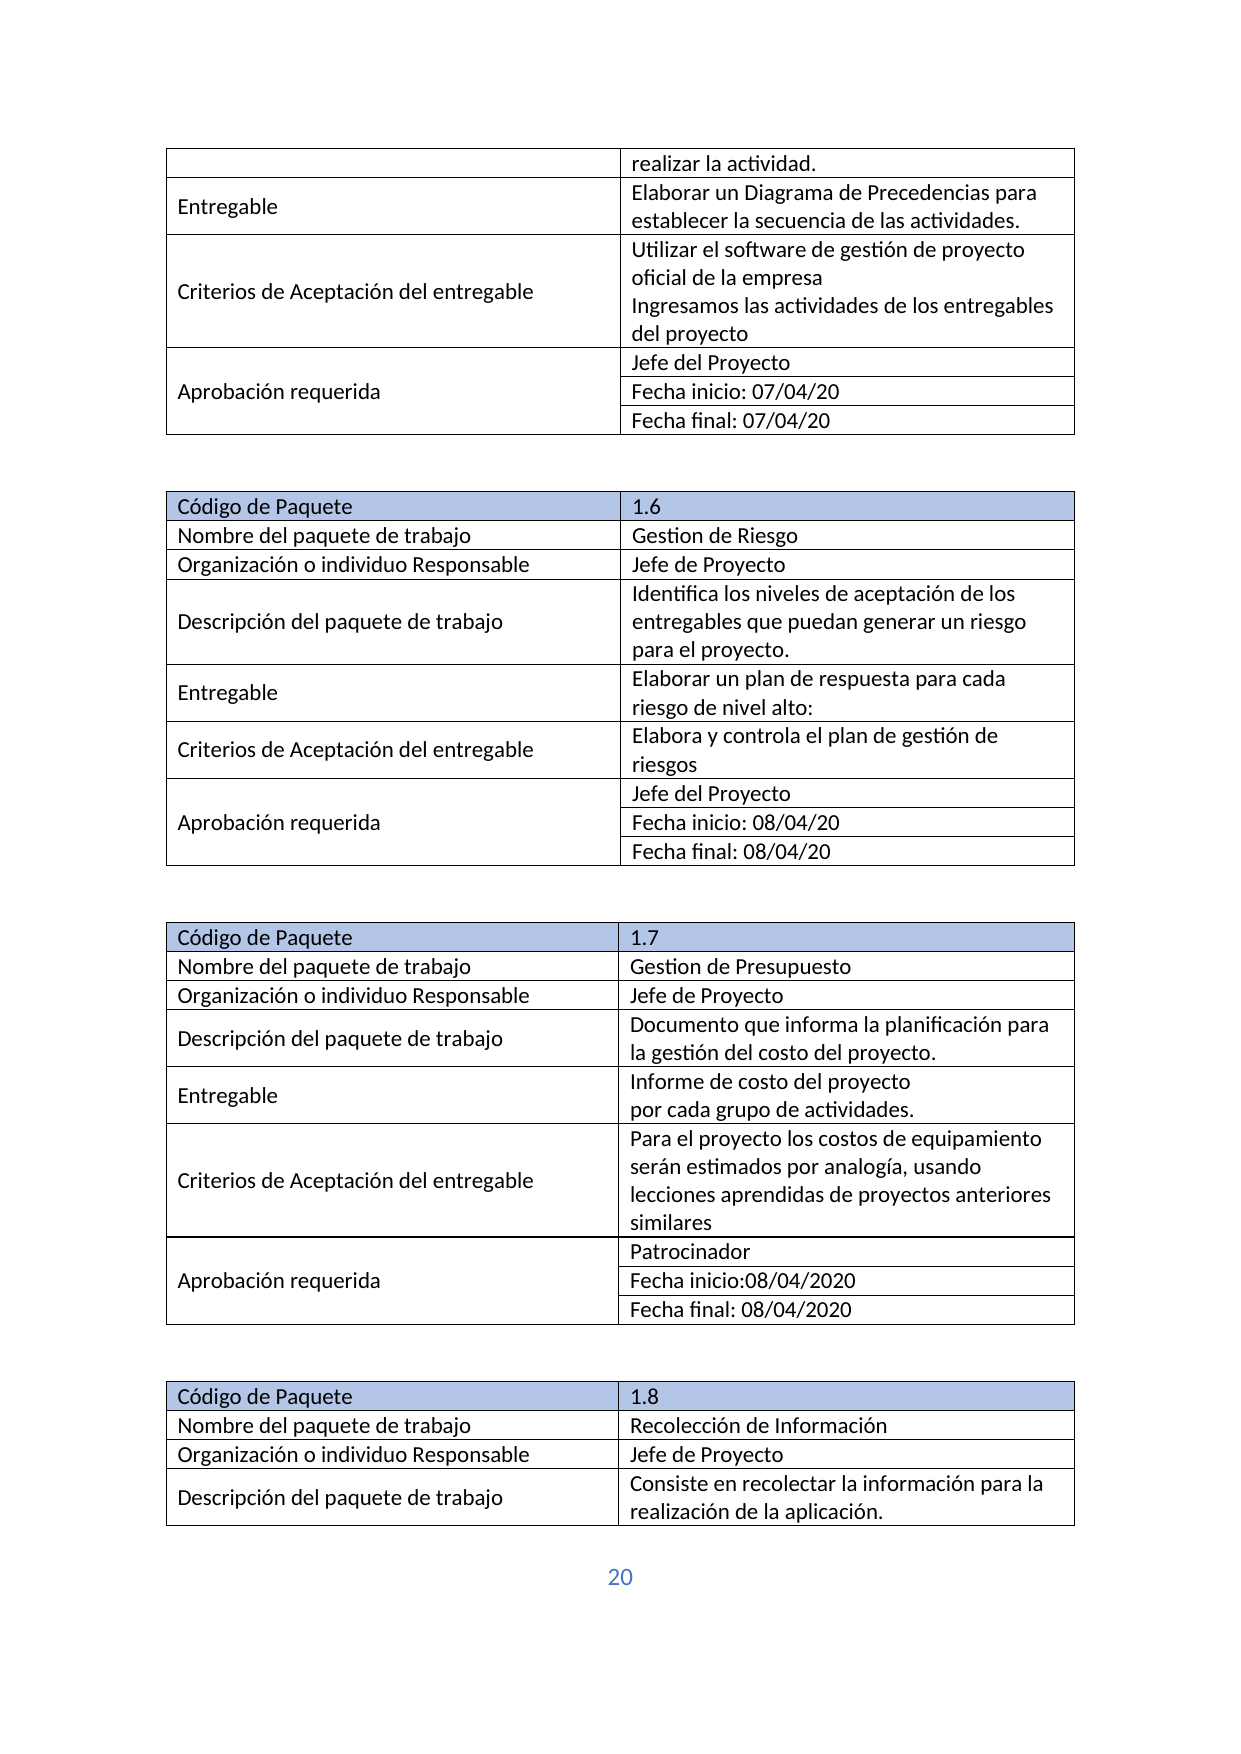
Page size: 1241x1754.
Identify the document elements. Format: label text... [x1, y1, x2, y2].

table_cell Fecha inicio: 08/04/20 [621, 808, 1074, 836]
table_cell Fecha final: 08/04/2020 [619, 1296, 1074, 1324]
table_cell Informe de costo del proyecto por cada grupo de actividades. [619, 1067, 1074, 1123]
table_cell Entregable [167, 178, 620, 234]
table_cell Utilizar el software de gestión de proyecto oficial de la empresa Ingresamos las actividades de los entregables del proyecto [621, 235, 1074, 347]
table_header 1.8 [619, 1382, 1074, 1410]
table_cell Fecha final: 07/04/20 [621, 406, 1074, 434]
table_cell Nombre del paquete de trabajo [167, 521, 620, 549]
table_cell Jefe de Proyecto [619, 1440, 1074, 1468]
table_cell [621, 149, 1074, 177]
table_cell Descripción del paquete de trabajo [167, 580, 620, 663]
table_cell Nombre del paquete de trabajo [167, 952, 618, 980]
table_header 1.6 [621, 492, 1074, 520]
table_cell Criterios de Aceptación del entregable [167, 722, 620, 778]
table_cell Nombre del paquete de trabajo [167, 1411, 618, 1439]
table_cell Jefe de Proyecto [621, 550, 1074, 578]
table_cell Jefe del Proyecto [621, 779, 1074, 807]
table_cell Documento que informa la planificación para la gestión del costo del proyecto. [619, 1010, 1074, 1066]
table_cell Criterios de Aceptación del entregable [167, 1124, 618, 1236]
table_cell Entregable [167, 665, 620, 721]
table_cell Jefe de Proyecto [619, 981, 1074, 1009]
table_cell Gestion de Presupuesto [619, 952, 1074, 980]
table_cell Jefe del Proyecto [621, 348, 1074, 376]
table_cell Aprobación requerida [167, 348, 620, 434]
table_cell Para el proyecto los costos de equipamiento serán estimados por analogía, usando lecciones aprendidas de proyectos anteriores similares [619, 1124, 1074, 1236]
table_cell Elaborar un plan de respuesta para cada riesgo de nivel alto: [621, 665, 1074, 721]
table_header 1.7 [619, 923, 1074, 951]
table_cell Organización o individuo Responsable [167, 981, 618, 1009]
table_cell Criterios de Aceptación del entregable [167, 235, 620, 347]
table_cell Patrocinador [619, 1238, 1074, 1266]
table_cell Fecha inicio: 07/04/20 [621, 377, 1074, 405]
table_cell Organización o individuo Responsable [167, 550, 620, 578]
table_cell Recolección de Información [619, 1411, 1074, 1439]
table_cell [167, 149, 620, 177]
table_cell Identifica los niveles de aceptación de los entregables que puedan generar un riesgo para el proyecto. [621, 580, 1074, 663]
table_cell Descripción del paquete de trabajo [167, 1469, 618, 1525]
table_cell Aprobación requerida [167, 1238, 618, 1324]
table_cell Fecha inicio:08/04/2020 [619, 1267, 1074, 1294]
table_header Código de Paquete [167, 1382, 618, 1410]
table_cell Aprobación requerida [167, 779, 620, 865]
table_cell Elaborar un Diagrama de Precedencias para establecer la secuencia de las actividades. [621, 178, 1074, 234]
table_header Código de Paquete [167, 923, 618, 951]
table_cell Entregable [167, 1067, 618, 1123]
table_cell Gestion de Riesgo [621, 521, 1074, 549]
table_cell Fecha final: 08/04/20 [621, 837, 1074, 865]
table_header Código de Paquete [167, 492, 620, 520]
table_cell Organización o individuo Responsable [167, 1440, 618, 1468]
table_cell Elabora y controla el plan de gestión de riesgos [621, 722, 1074, 778]
table_cell Descripción del paquete de trabajo [167, 1010, 618, 1066]
table_cell Consiste en recolectar la información para la realización de la aplicación. [619, 1469, 1074, 1525]
